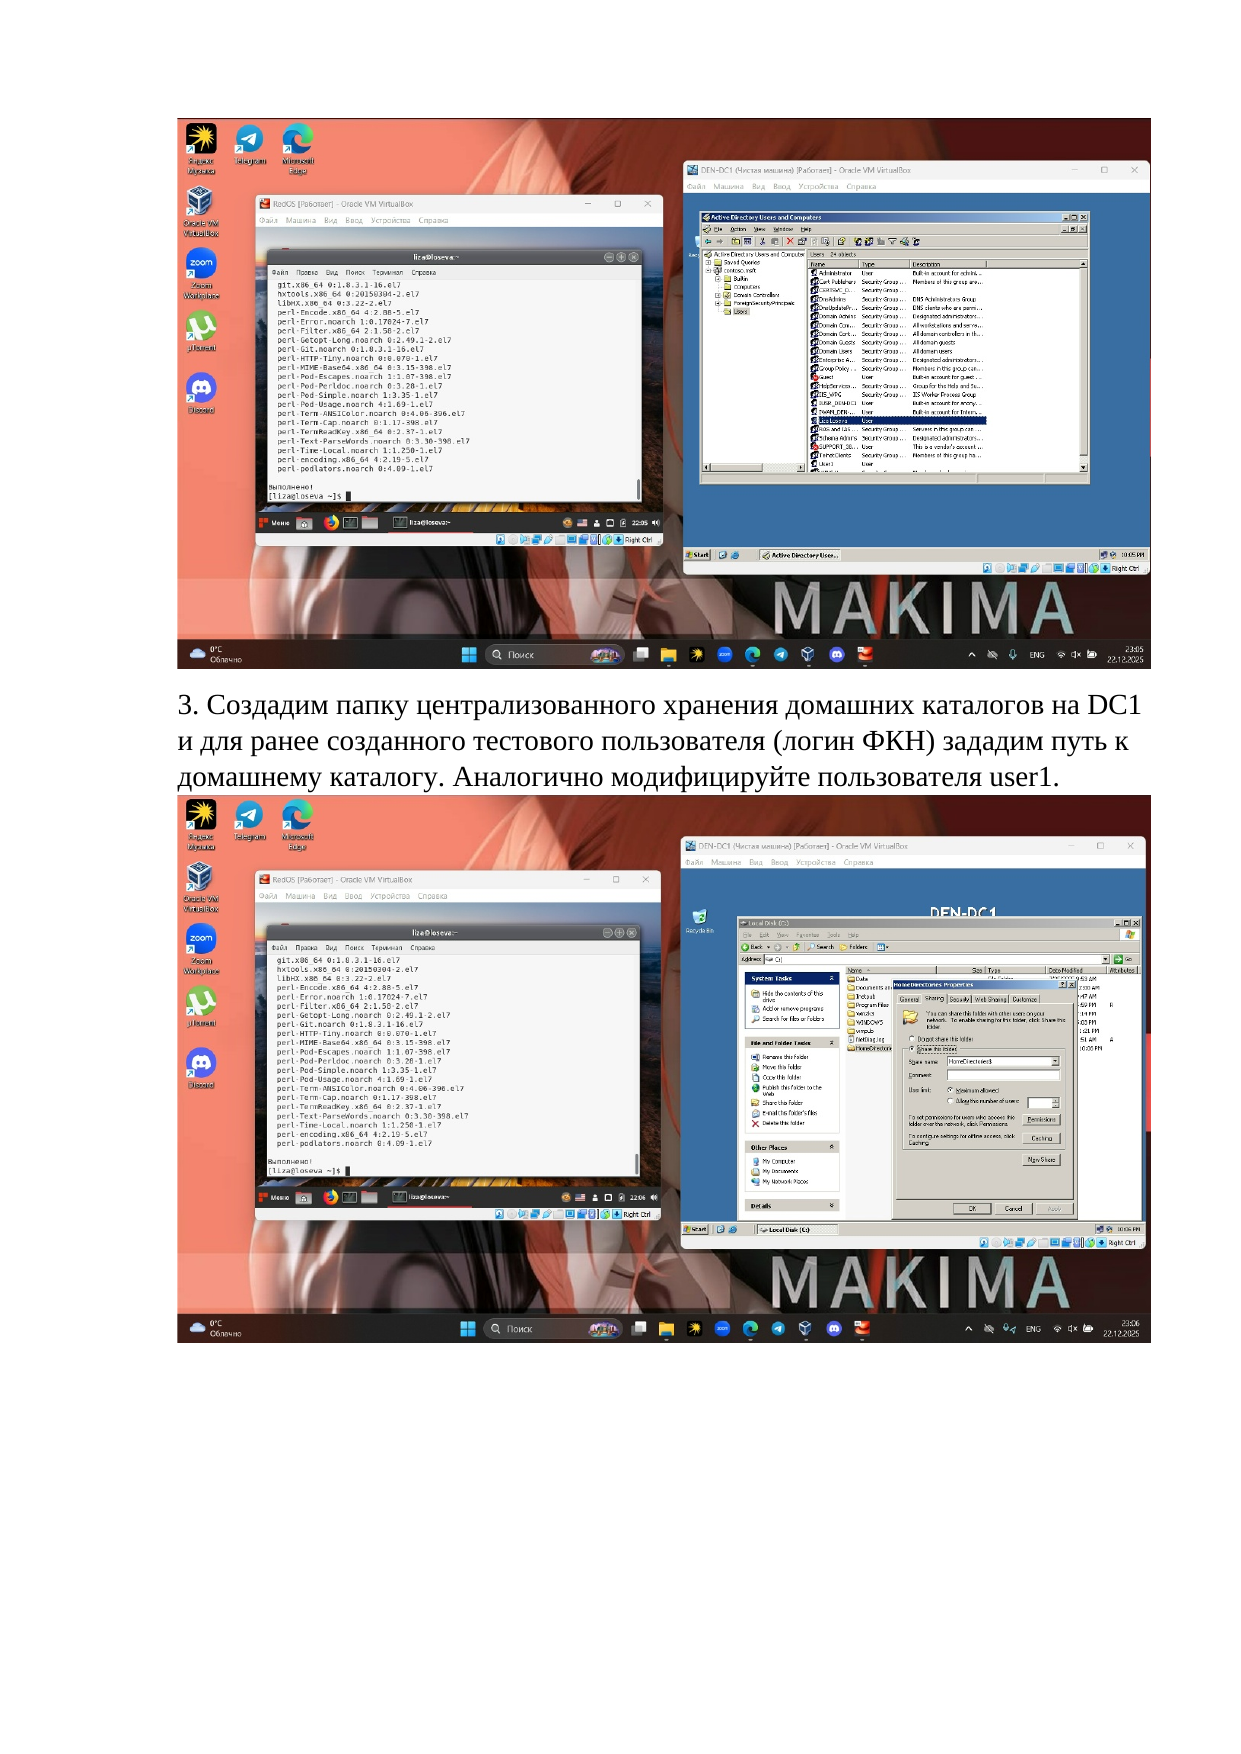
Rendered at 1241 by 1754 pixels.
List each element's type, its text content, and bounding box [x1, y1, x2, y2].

picture [177, 118, 1151, 669]
picture [177, 795, 1151, 1343]
